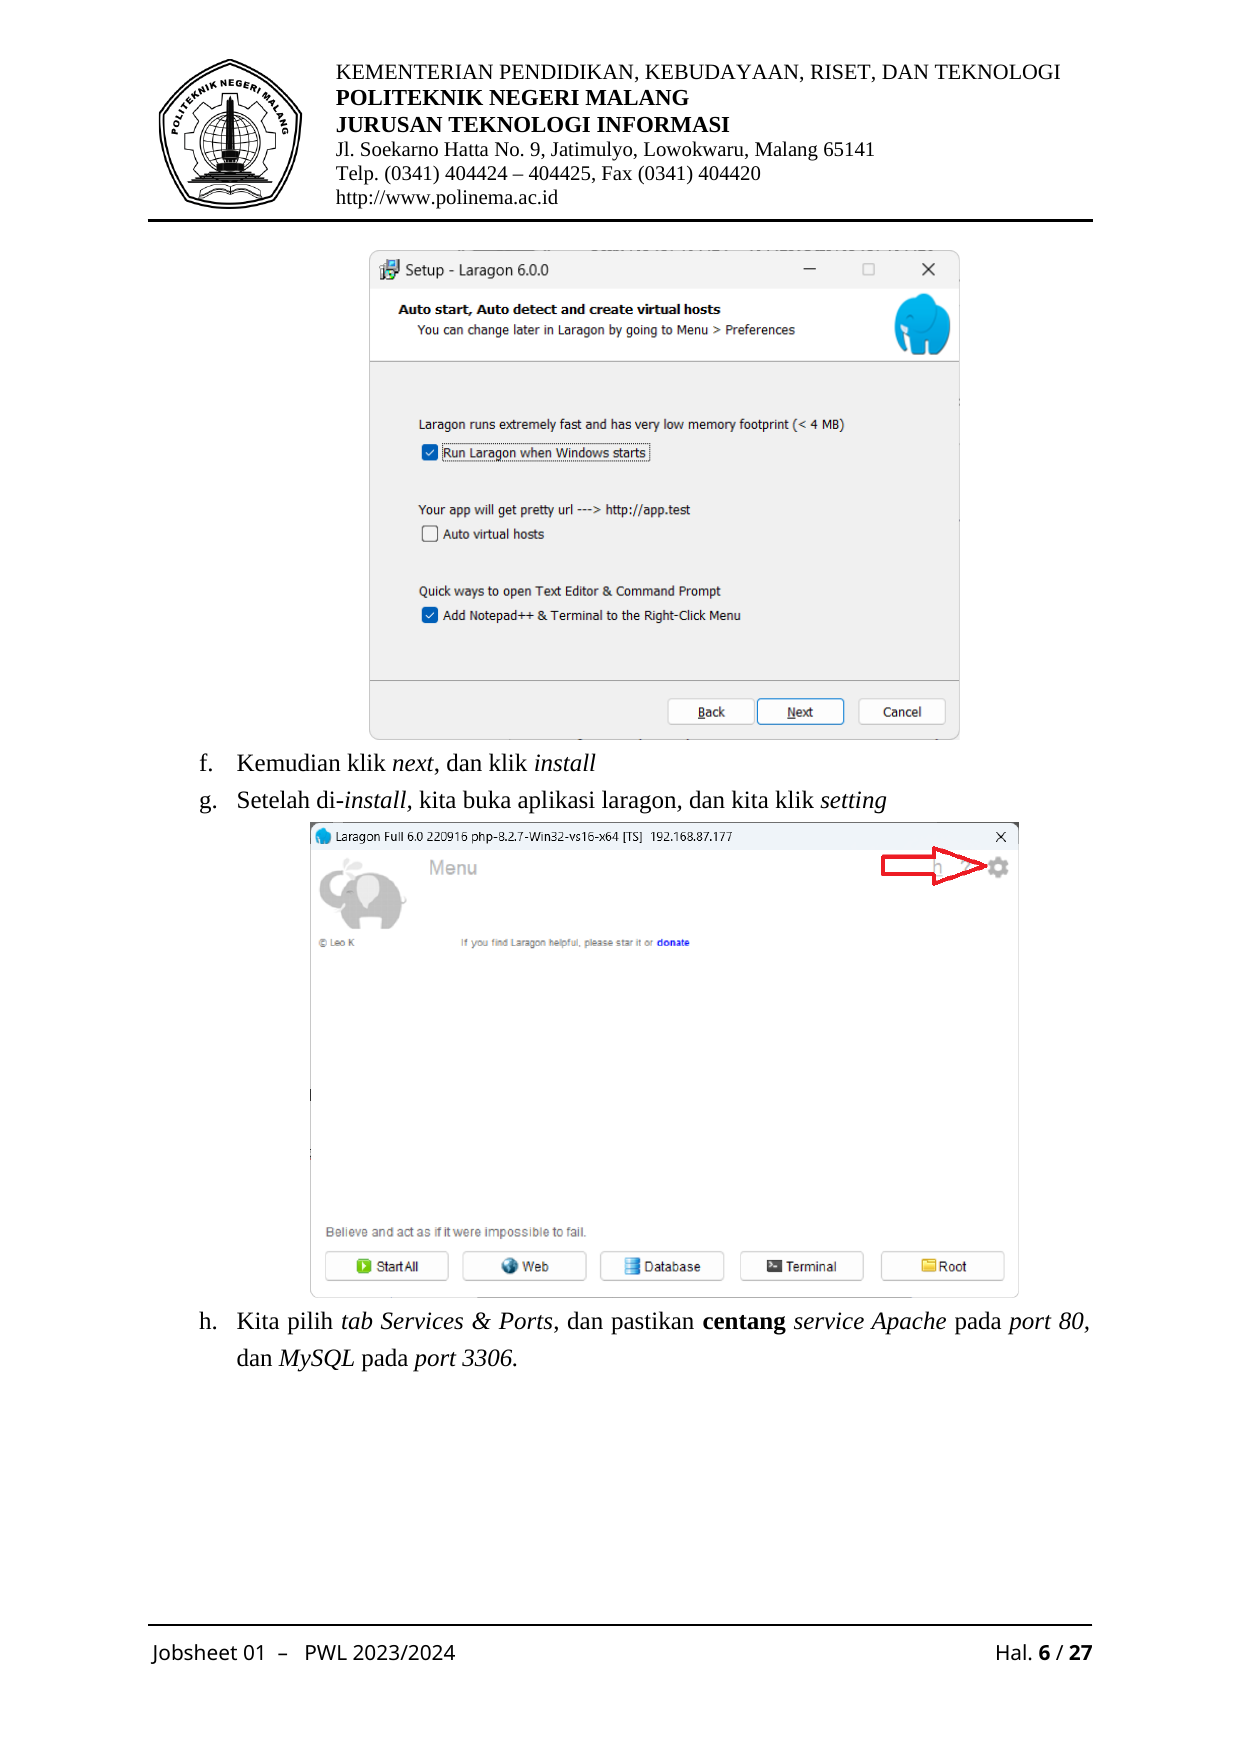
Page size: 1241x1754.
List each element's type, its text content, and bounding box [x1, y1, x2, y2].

picture [369, 250, 960, 740]
list Kemudian klik next, dan klik install [199, 748, 1092, 777]
list Kita pilih tab Services & Ports, dan pastikan centang service Apache pada port 80, dan MySQL pada port 3306. [199, 1306, 1092, 1372]
picture [310, 822, 1019, 1298]
picture [158, 59, 304, 209]
list Setelah di-install, kita buka aplikasi laragon, dan kita klik setting [199, 785, 1092, 814]
